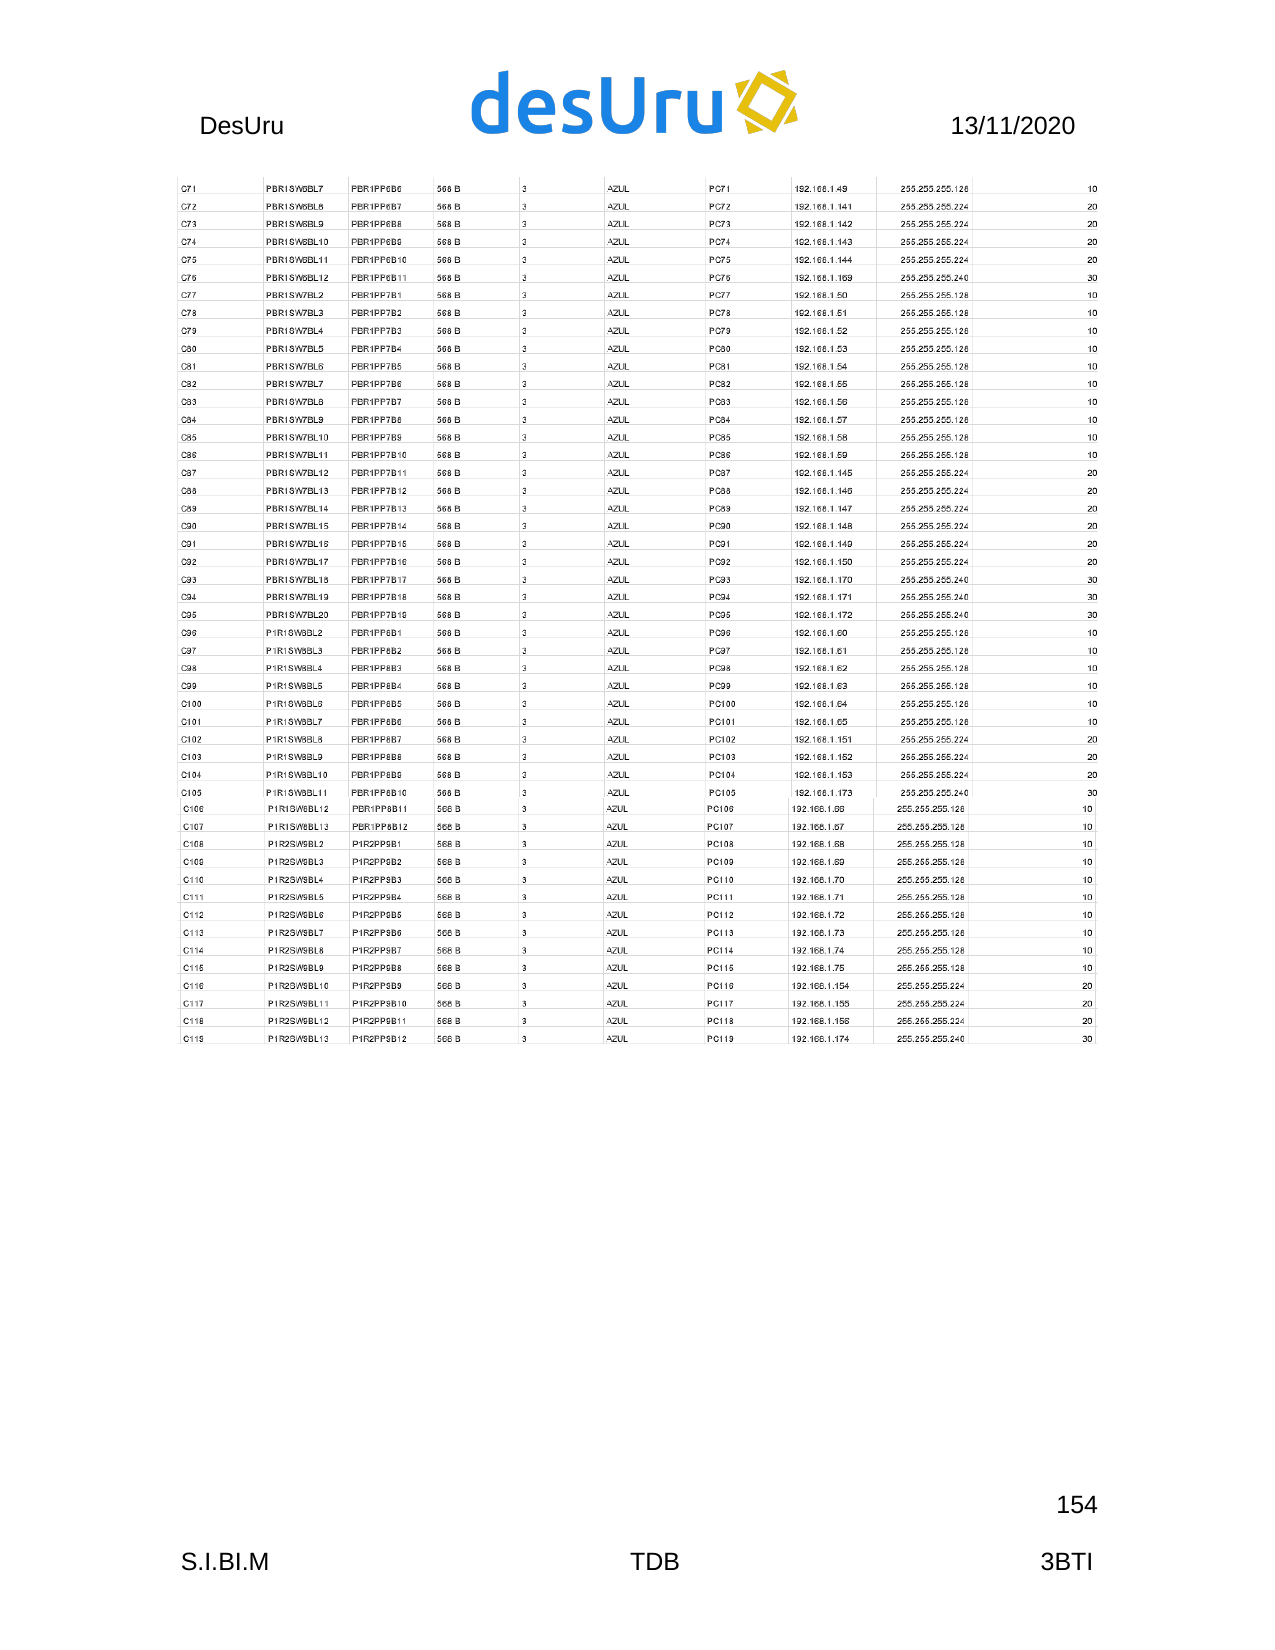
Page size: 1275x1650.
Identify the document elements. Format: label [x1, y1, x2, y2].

picture [177, 177, 1098, 797]
picture [471, 70, 798, 134]
picture [177, 798, 1098, 1044]
